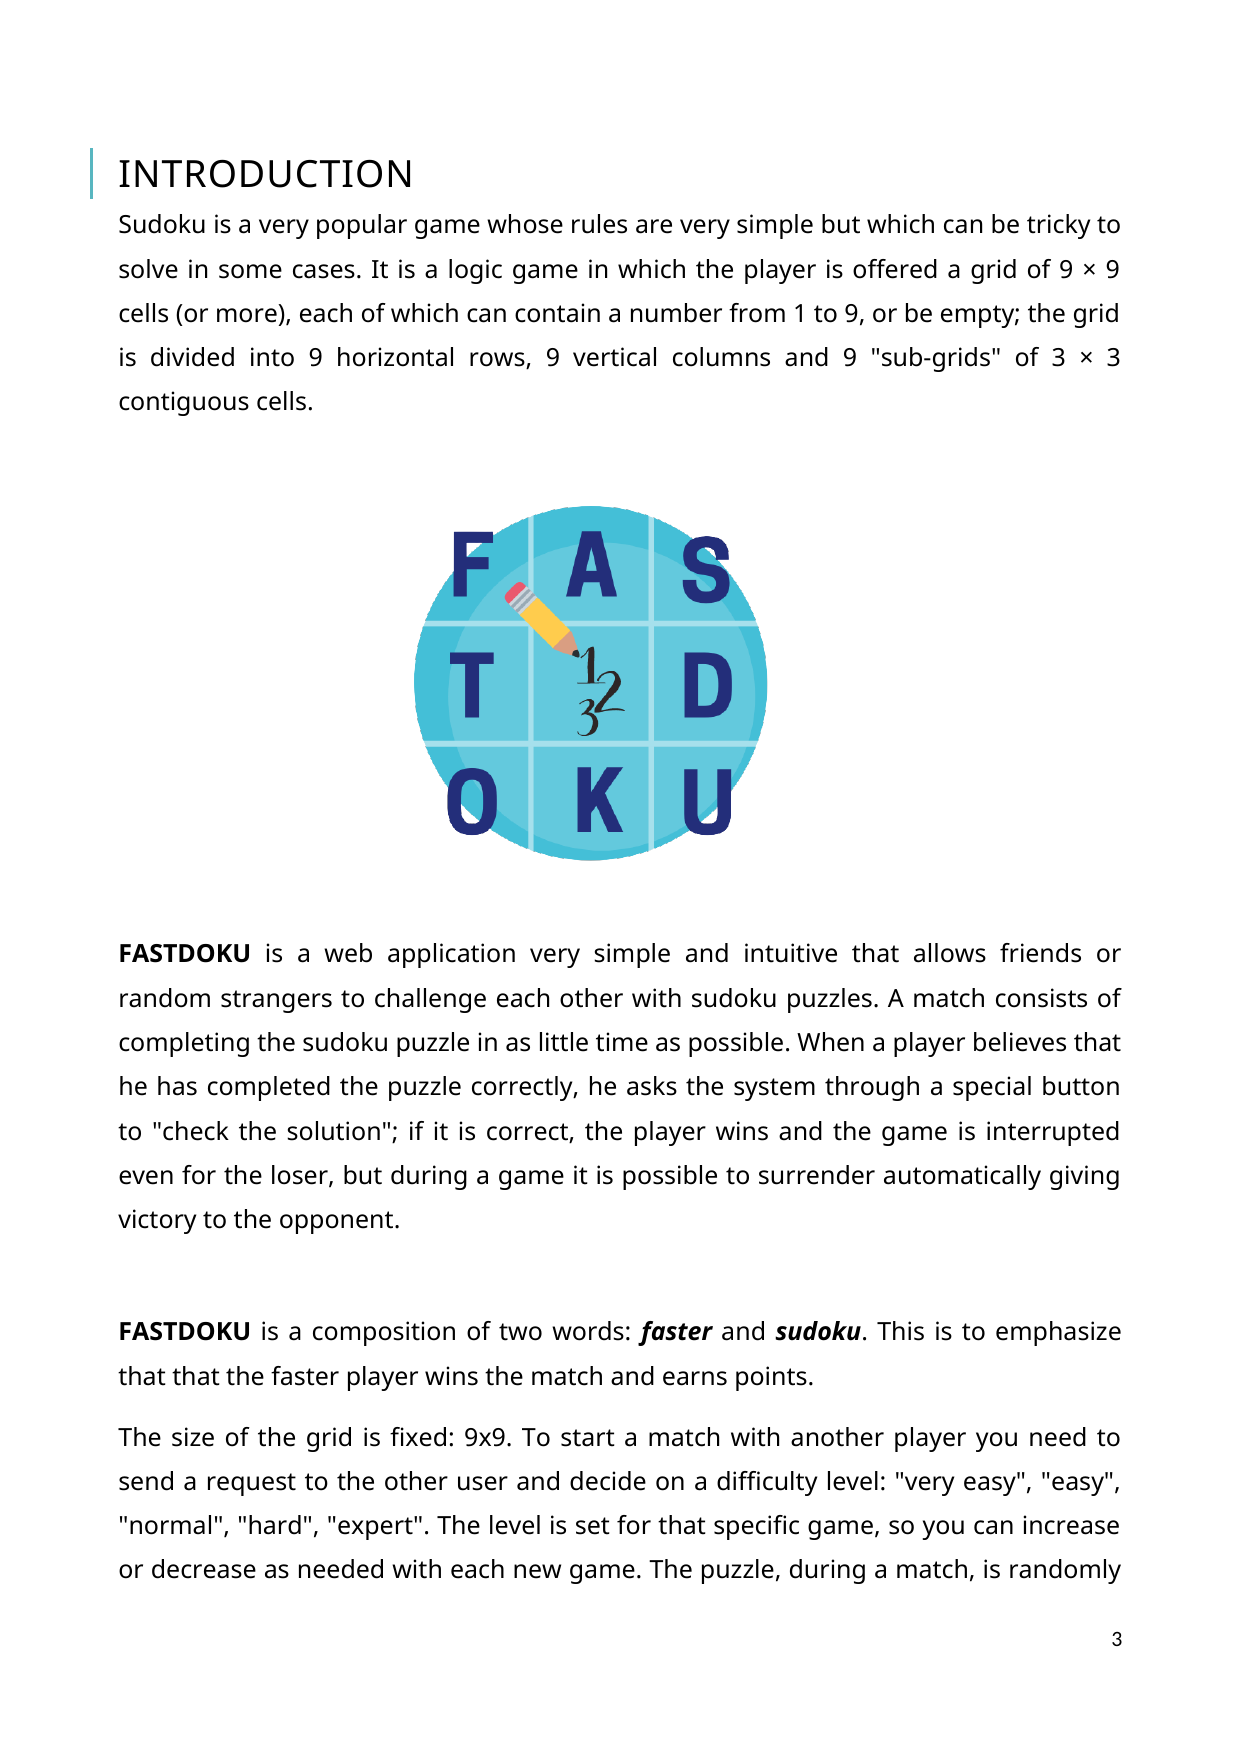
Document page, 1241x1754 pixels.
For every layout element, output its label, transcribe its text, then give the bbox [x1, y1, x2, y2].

text FASTDOKU is a web application very simple and intuitive that allows friends or random strangers to challenge each other with sudoku puzzles. A match consists of completing the sudoku puzzle in as little time as possible. When a player believes that he has completed the puzzle correctly, he asks the system through a special button to "check the solution"; if it is correct, the player wins and the game is interrupted even for the loser, but during a game it is possible to surrender automatically giving victory to the opponent. [118, 936, 1122, 1236]
picture [413, 506, 768, 861]
text FASTDOKU is a composition of two words: faster and sudoku. This is to emphasize that that the faster player wins the match and earns points. [118, 1314, 1122, 1392]
subtitle Introduction [118, 148, 1122, 199]
text Sudoku is a very popular game whose rules are very simple but which can be tricky to solve in some cases. It is a logic game in which the player is offered a grid of 9 × 9 cells (or more), each of which can contain a number from 1 to 9, or be empty; the grid is divided into 9 horizontal rows, 9 vertical columns and 9 "sub-grids" of 3 × 3 contiguous cells. [118, 207, 1122, 418]
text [118, 1419, 1122, 1586]
